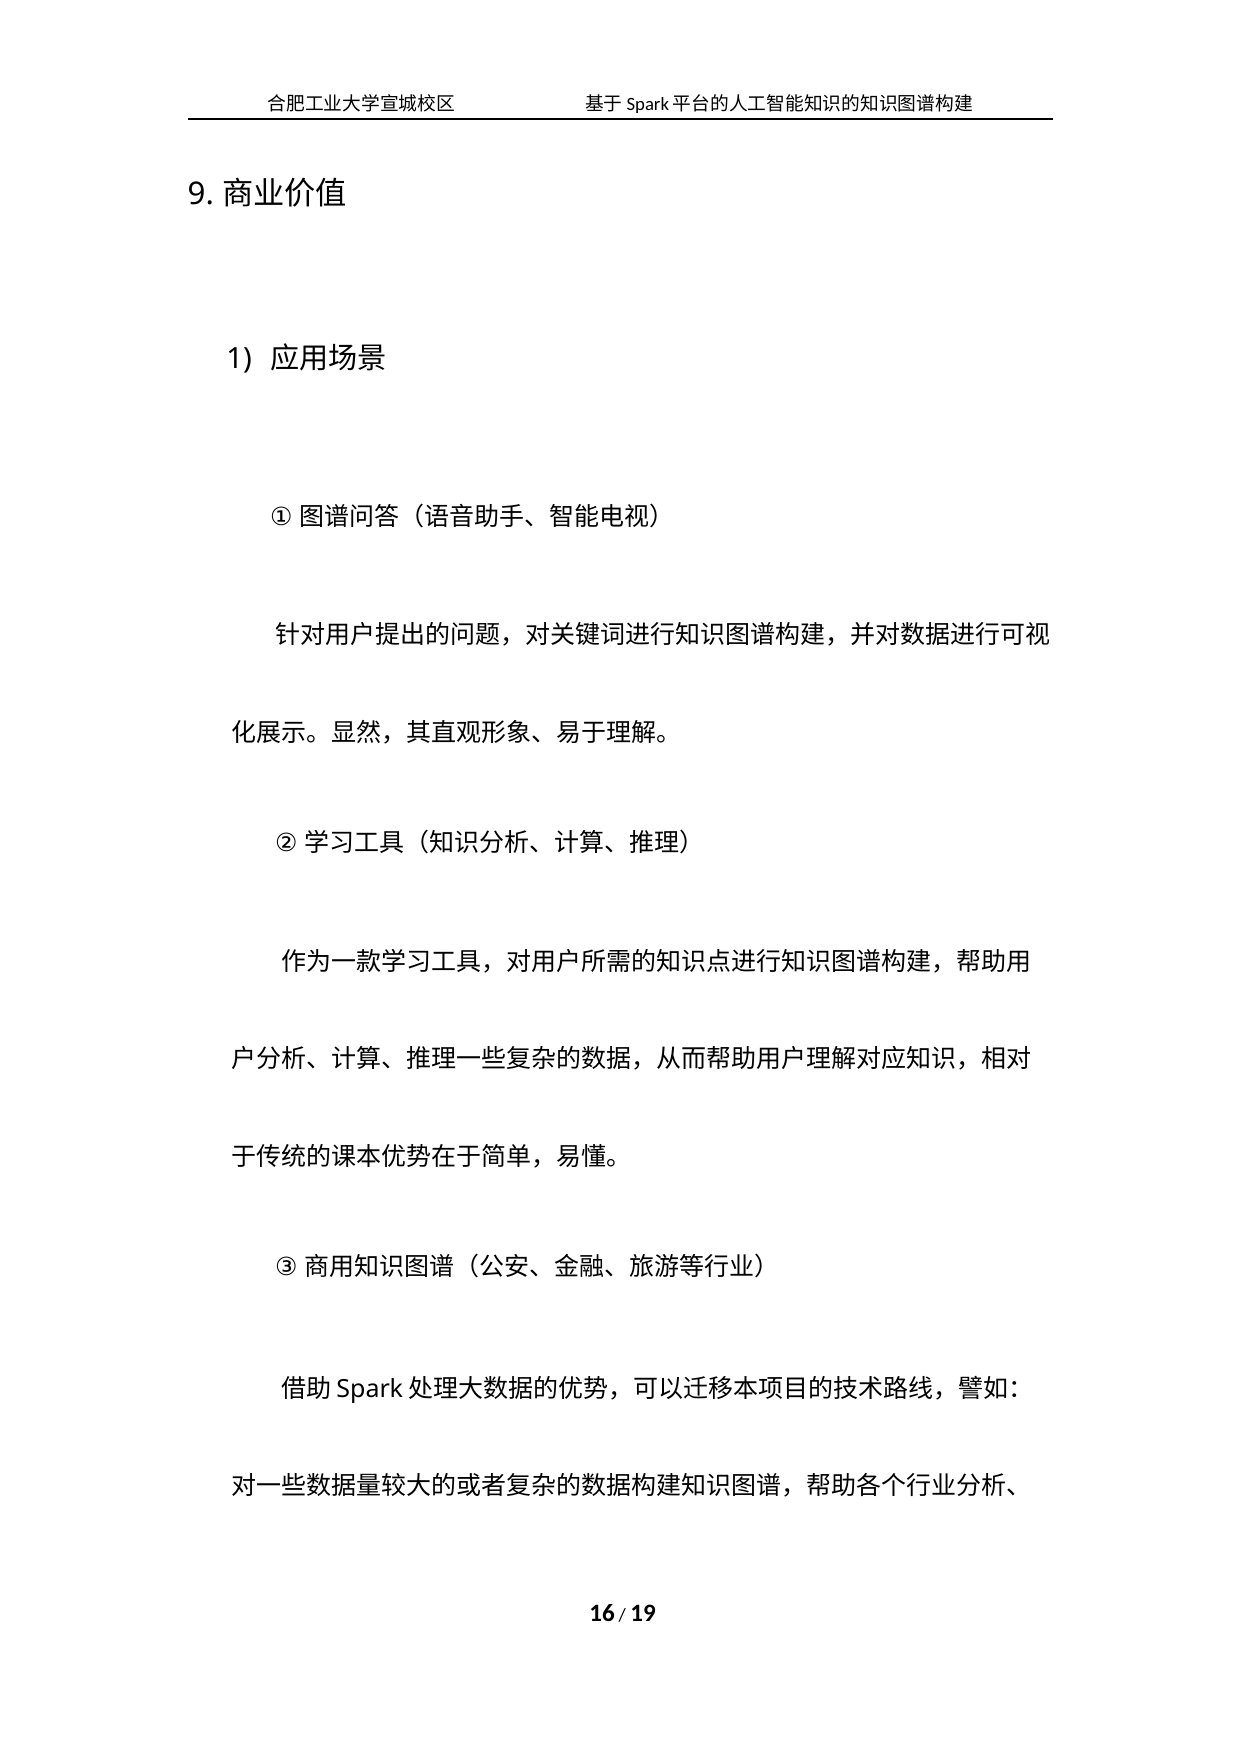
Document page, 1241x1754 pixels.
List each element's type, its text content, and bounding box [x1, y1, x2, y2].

subtitle 应用场景 [226, 323, 1053, 388]
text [231, 1354, 1053, 1516]
text 针对用户提出的问题，对关键词进行知识图谱构建，并对数据进行可视化展示。显然，其直观形象、易于理解。 [231, 601, 1053, 763]
subtitle ③ 商用知识图谱（公安、金融、旅游等行业） [187, 1232, 1053, 1297]
subtitle ② 学习工具（知识分析、计算、推理） [231, 808, 1053, 873]
subtitle ① 图谱问答（语音助手、智能电视） [226, 482, 1053, 547]
subtitle 9. 商业价值 [187, 158, 1053, 223]
text 作为一款学习工具，对用户所需的知识点进行知识图谱构建，帮助用户分析、计算、推理一些复杂的数据，从而帮助用户理解对应知识，相对于传统的课本优势在于简单，易懂。 [231, 927, 1053, 1187]
